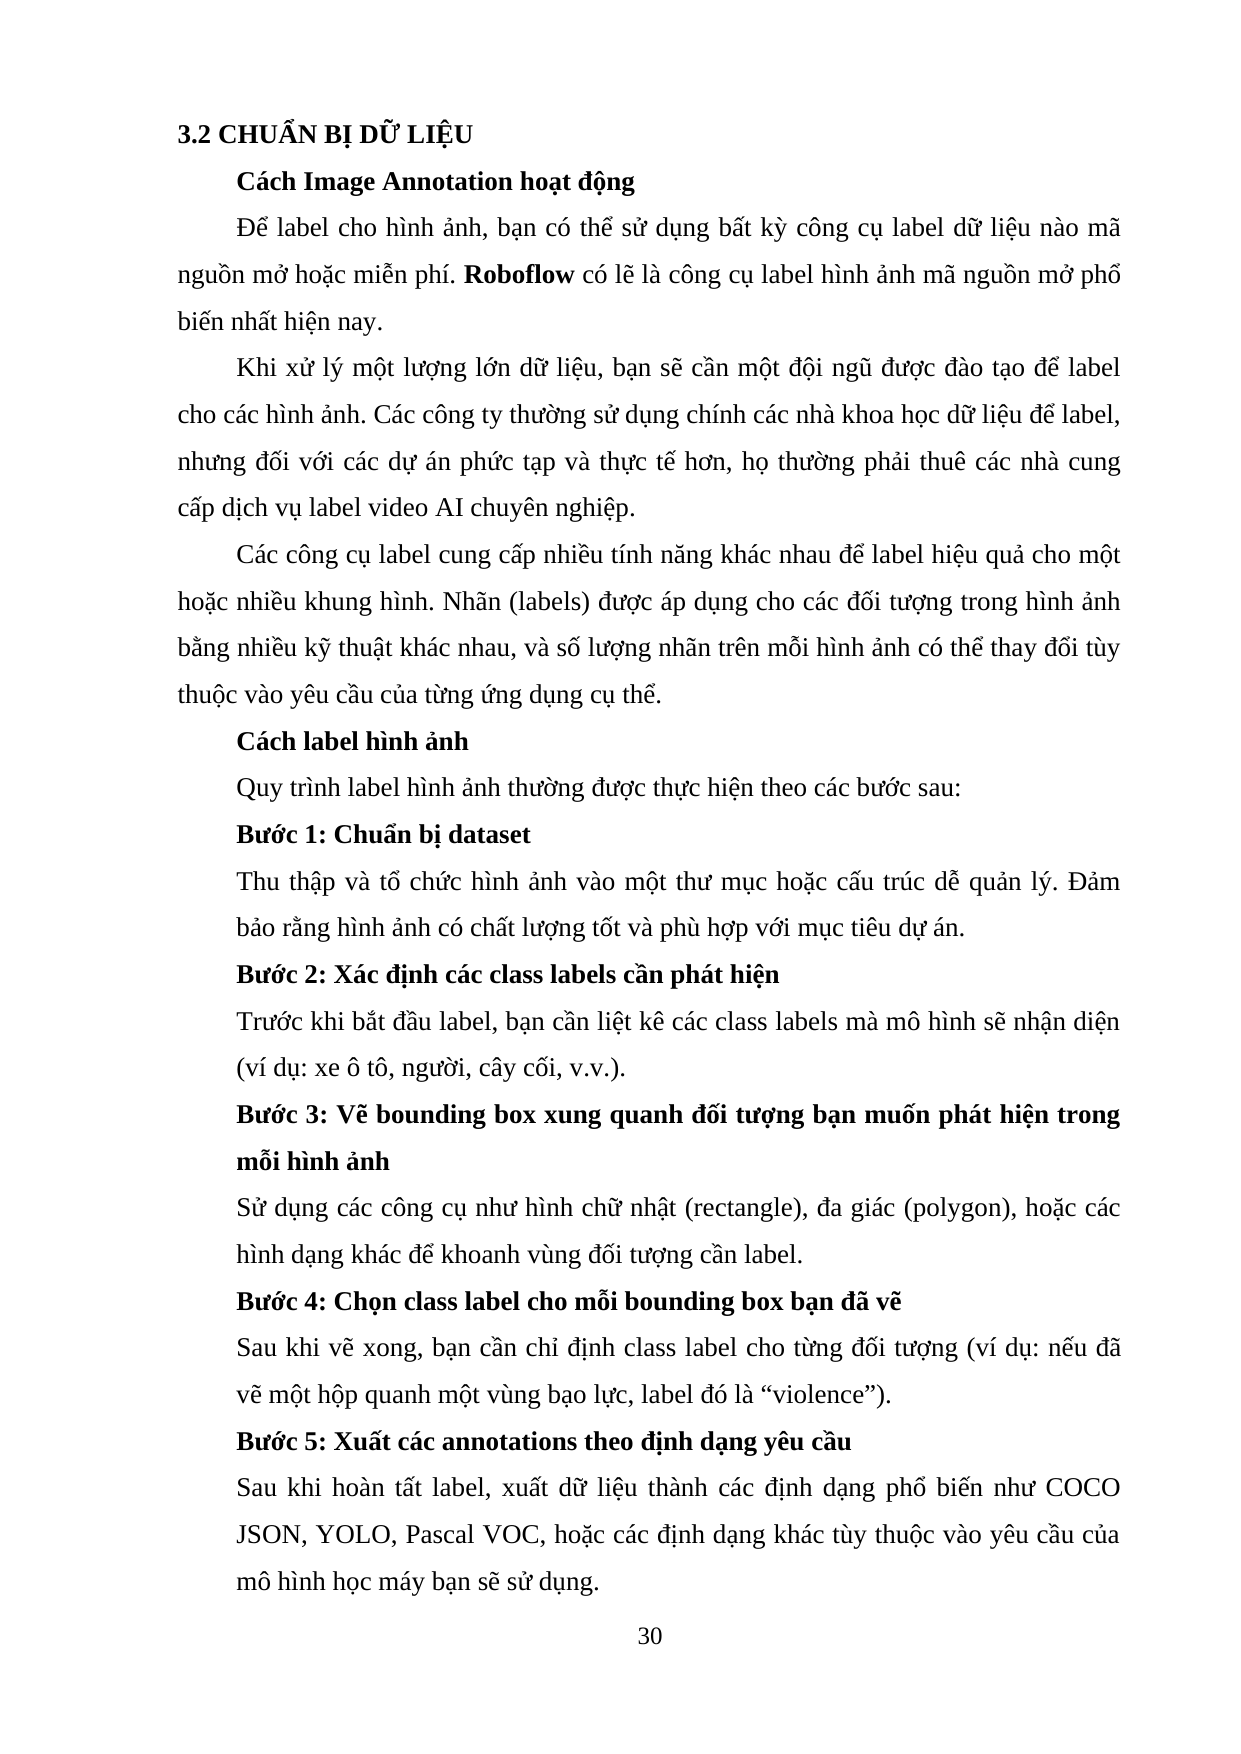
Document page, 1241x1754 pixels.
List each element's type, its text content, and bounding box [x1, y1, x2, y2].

text Thu thập và tổ chức hình ảnh vào một thư mục hoặc cấu trúc dễ quản lý. Đảm bảo rằng hình ảnh có chất lượng tốt và phù hợp với mục tiêu dự án. [236, 865, 1122, 943]
text Để label cho hình ảnh, bạn có thể sử dụng bất kỳ công cụ label dữ liệu nào mã nguồn mở hoặc miễn phí. Roboflow có lẽ là công cụ label hình ảnh mã nguồn mở phổ biến nhất hiện nay. [177, 211, 1122, 336]
text Cách label hình ảnh [177, 725, 1122, 756]
text Bước 2: Xác định các class labels cần phát hiện [236, 958, 1122, 989]
text Bước 1: Chuẩn bị dataset [236, 818, 1122, 849]
text Các công cụ label cung cấp nhiều tính năng khác nhau để label hiệu quả cho một hoặc nhiều khung hình. Nhãn (labels) được áp dụng cho các đối tượng trong hình ảnh bằng nhiều kỹ thuật khác nhau, và số lượng nhãn trên mỗi hình ảnh có thể thay đổi tùy thuộc vào yêu cầu của từng ứng dụng cụ thể. [177, 538, 1122, 709]
text 3.2 CHUẨN BỊ DỮ LIỆU [177, 118, 1122, 149]
text Bước 4: Chọn class label cho mỗi bounding box bạn đã vẽ [236, 1285, 1122, 1316]
text Quy trình label hình ảnh thường được thực hiện theo các bước sau: [177, 771, 1122, 803]
text Bước 3: Vẽ bounding box xung quanh đối tượng bạn muốn phát hiện trong mỗi hình ảnh [236, 1098, 1122, 1176]
text Sử dụng các công cụ như hình chữ nhật (rectangle), đa giác (polygon), hoặc các hình dạng khác để khoanh vùng đối tượng cần label. [236, 1191, 1122, 1269]
text Sau khi vẽ xong, bạn cần chỉ định class label cho từng đối tượng (ví dụ: nếu đã vẽ một hộp quanh một vùng bạo lực, label đó là “violence”). [236, 1331, 1122, 1409]
text Bước 5: Xuất các annotations theo định dạng yêu cầu [236, 1425, 1122, 1456]
text Sau khi hoàn tất label, xuất dữ liệu thành các định dạng phổ biến như COCO JSON, YOLO, Pascal VOC, hoặc các định dạng khác tùy thuộc vào yêu cầu của mô hình học máy bạn sẽ sử dụng. [236, 1471, 1122, 1596]
text Trước khi bắt đầu label, bạn cần liệt kê các class labels mà mô hình sẽ nhận diện (ví dụ: xe ô tô, người, cây cối, v.v.). [236, 1005, 1122, 1083]
text Khi xử lý một lượng lớn dữ liệu, bạn sẽ cần một đội ngũ được đào tạo để label cho các hình ảnh. Các công ty thường sử dụng chính các nhà khoa học dữ liệu để label, nhưng đối với các dự án phức tạp và thực tế hơn, họ thường phải thuê các nhà cung cấp dịch vụ label video AI chuyên nghiệp. [177, 351, 1122, 523]
text Cách Image Annotation hoạt động [177, 165, 1122, 196]
